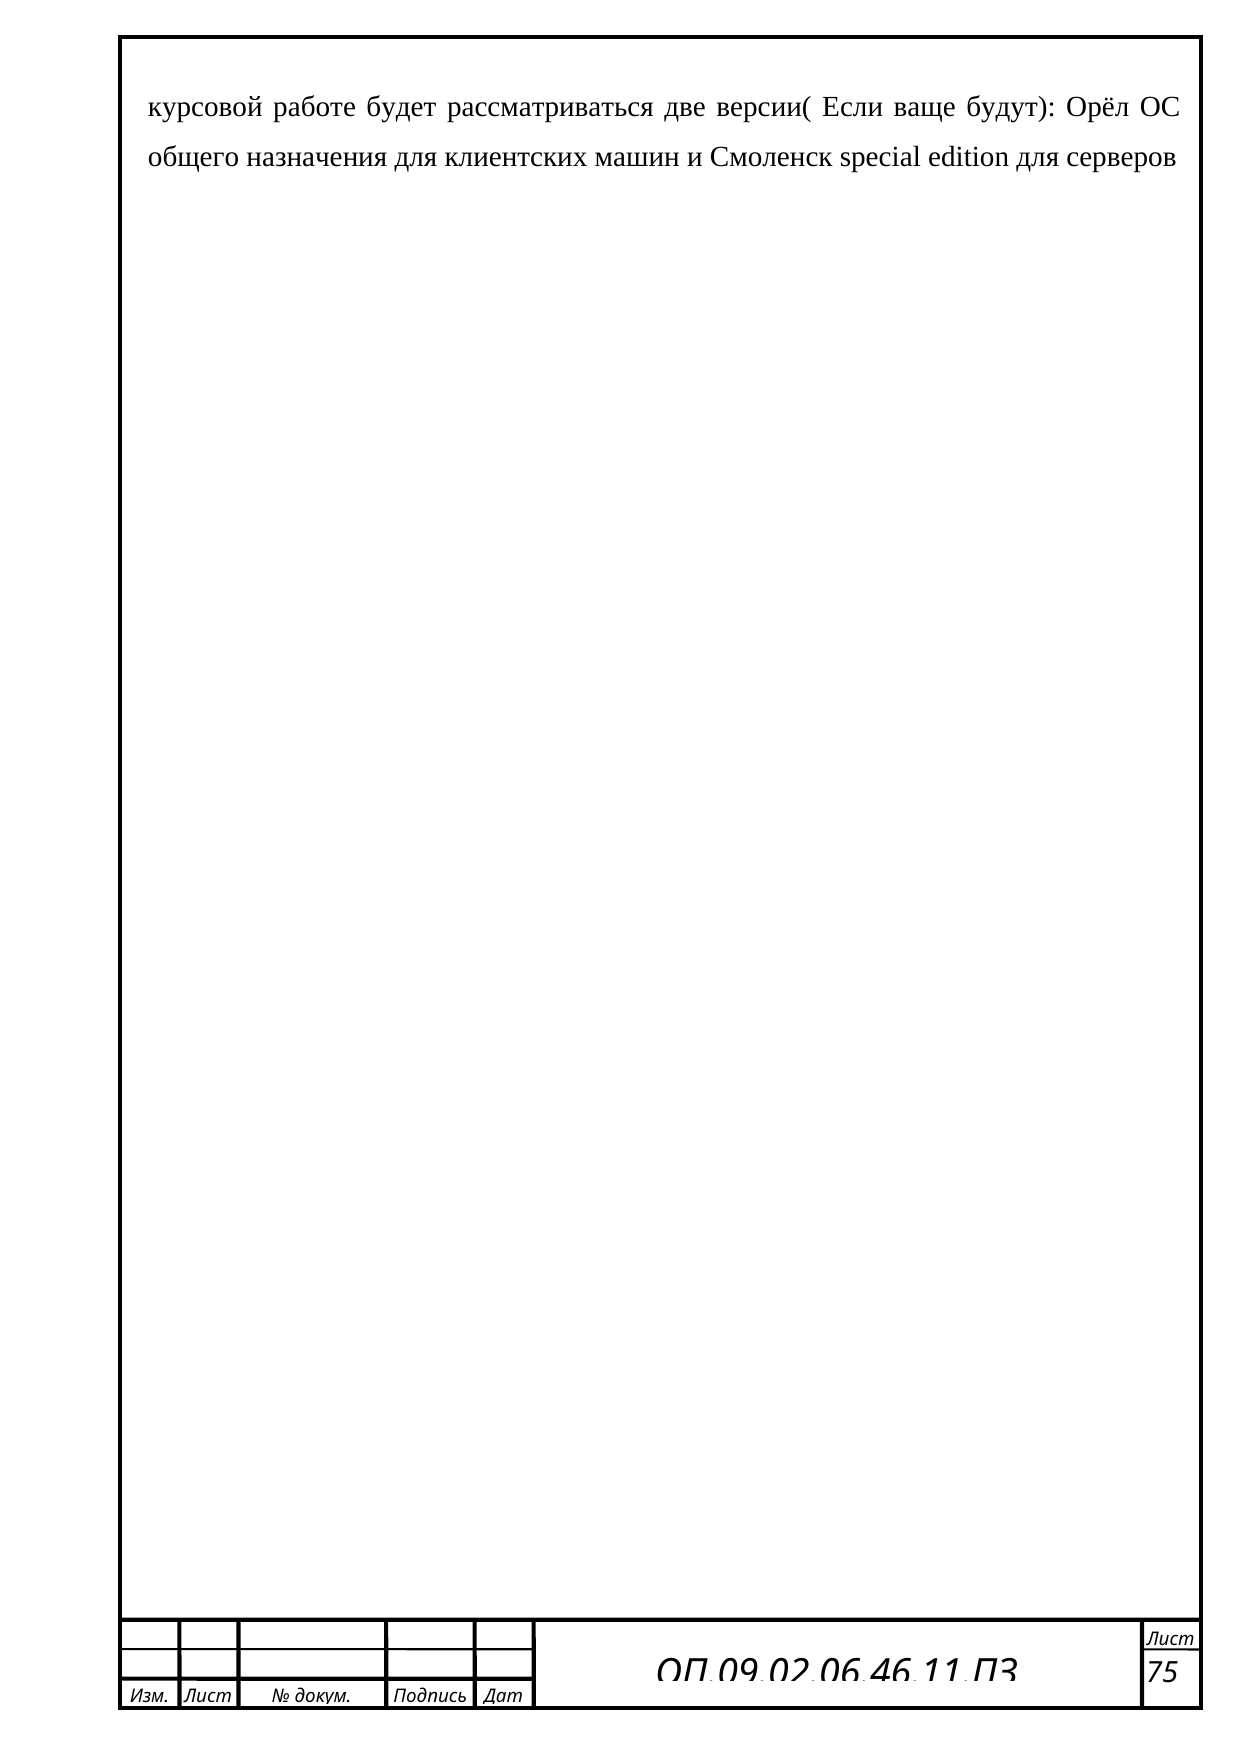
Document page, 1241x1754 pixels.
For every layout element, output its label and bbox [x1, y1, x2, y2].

text [148, 89, 1181, 172]
